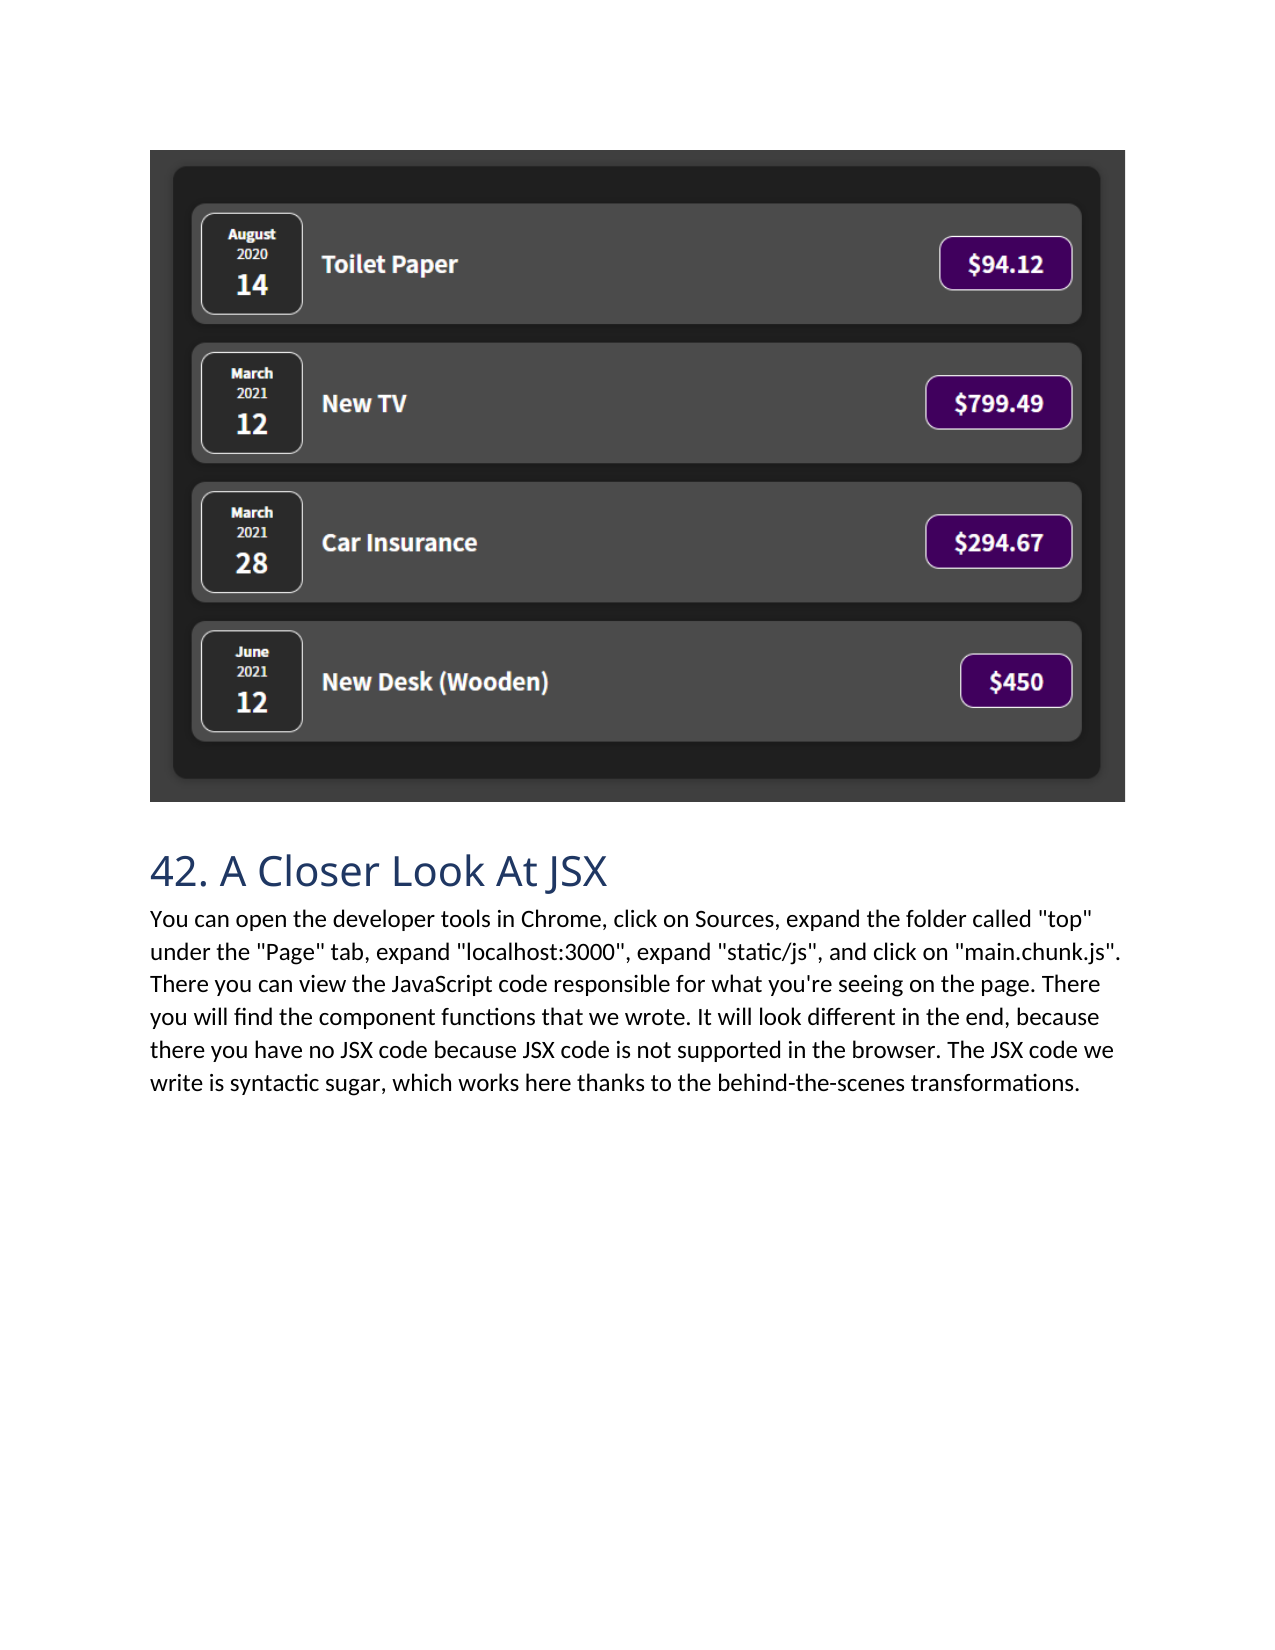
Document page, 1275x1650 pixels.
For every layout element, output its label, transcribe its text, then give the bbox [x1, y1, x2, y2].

subtitle 42. A Closer Look At JSX [150, 841, 1125, 898]
picture [150, 150, 1125, 802]
text You can open the developer tools in Chrome, click on Sources, expand the folder called "top" under the "Page" tab, expand "localhost:3000", expand "static/js", and click on "main.chunk.js". There you can view the JavaScript code responsible for what you're seeing on the page. There you will find the component functions that we wrote. It will look different in the end, because there you have no JSX code because JSX code is not supported in the browser. The JSX code we write is syntactic sugar, which works here thanks to the behind-the-scenes transformations. [150, 903, 1125, 1098]
